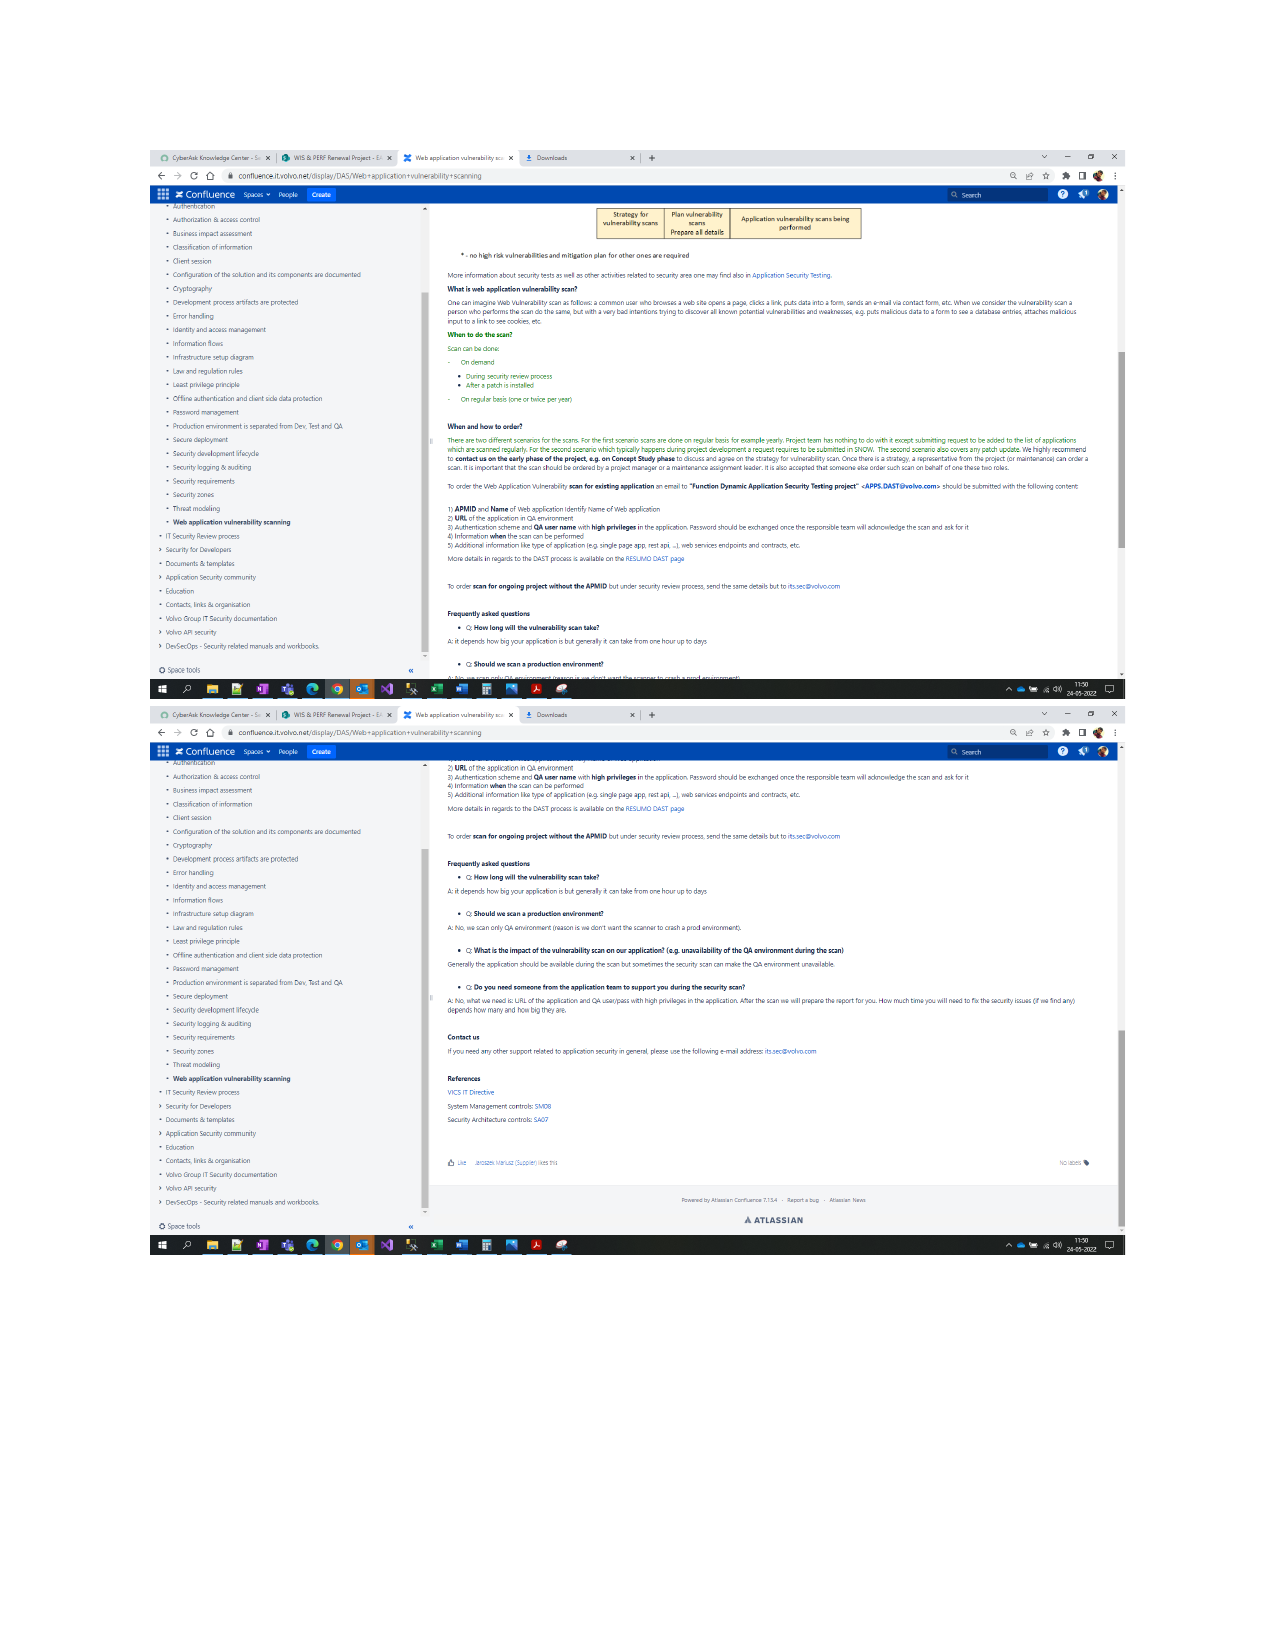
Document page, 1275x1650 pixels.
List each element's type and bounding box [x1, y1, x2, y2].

picture [150, 150, 1125, 699]
picture [150, 706, 1125, 1255]
